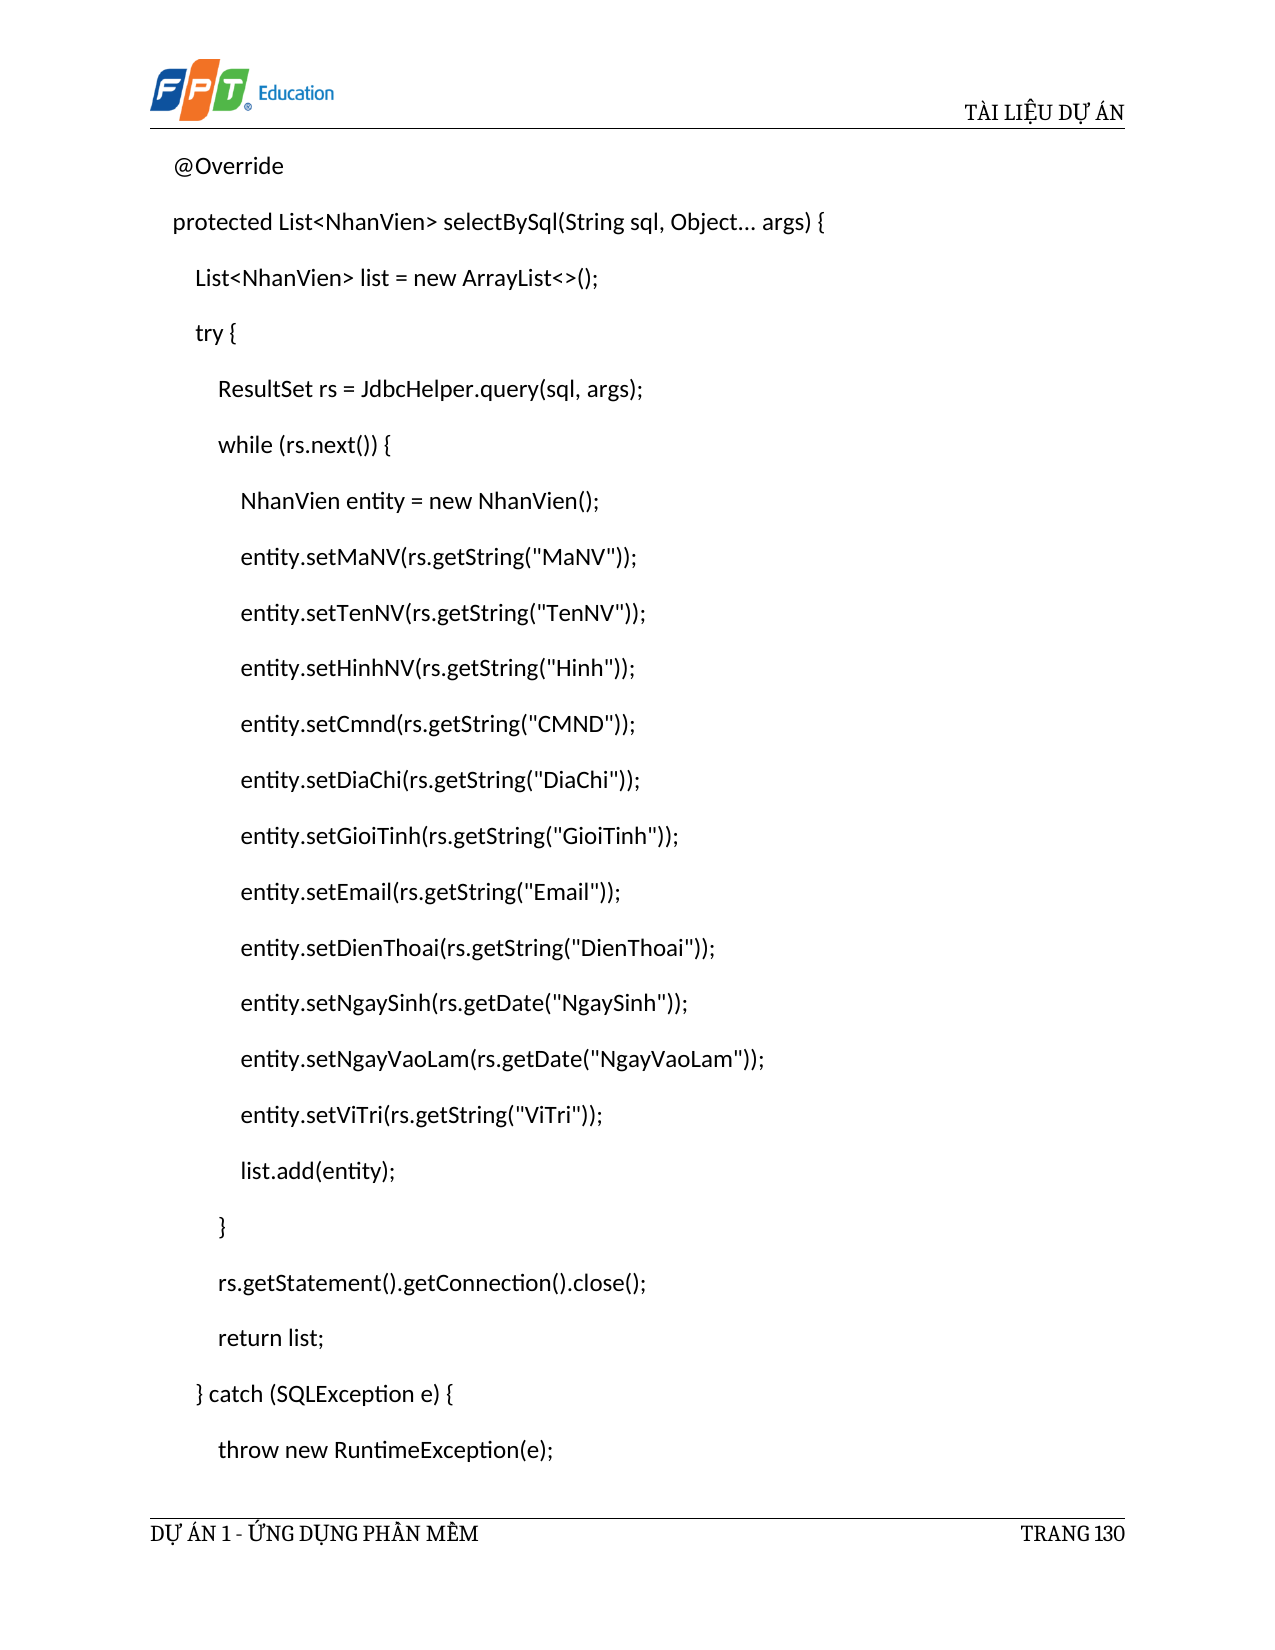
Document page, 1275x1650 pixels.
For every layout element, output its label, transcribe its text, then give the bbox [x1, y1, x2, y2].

text return list; [150, 1322, 1125, 1353]
text entity.setViTri(rs.getString("ViTri")); [150, 1099, 1125, 1130]
text @Override [150, 150, 1125, 181]
text list.add(entity); [150, 1155, 1125, 1186]
text entity.setNgayVaoLam(rs.getDate("NgayVaoLam")); [150, 1043, 1125, 1074]
text } [150, 1211, 1125, 1241]
text entity.setNgaySinh(rs.getDate("NgaySinh")); [150, 987, 1125, 1018]
text } catch (SQLException e) { [150, 1378, 1125, 1409]
text ResultSet rs = JdbcHelper.query(sql, args); [150, 373, 1125, 404]
picture [150, 59, 336, 121]
text entity.setDienThoai(rs.getString("DienThoai")); [150, 932, 1125, 962]
text try { [150, 317, 1125, 348]
text NhanVien entity = new NhanVien(); [150, 485, 1125, 516]
text entity.setGioiTinh(rs.getString("GioiTinh")); [150, 820, 1125, 851]
text entity.setTenNV(rs.getString("TenNV")); [150, 597, 1125, 627]
text entity.setDiaChi(rs.getString("DiaChi")); [150, 764, 1125, 795]
text entity.setMaNV(rs.getString("MaNV")); [150, 541, 1125, 571]
text entity.setCmnd(rs.getString("CMND")); [150, 708, 1125, 739]
text entity.setEmail(rs.getString("Email")); [150, 876, 1125, 906]
text throw new RuntimeException(e); [150, 1434, 1125, 1465]
text rs.getStatement().getConnection().close(); [150, 1267, 1125, 1297]
text while (rs.next()) { [150, 429, 1125, 460]
text List<NhanVien> list = new ArrayList<>(); [150, 262, 1125, 292]
text entity.setHinhNV(rs.getString("Hinh")); [150, 652, 1125, 683]
text protected List<NhanVien> selectBySql(String sql, Object... args) { [150, 206, 1125, 236]
